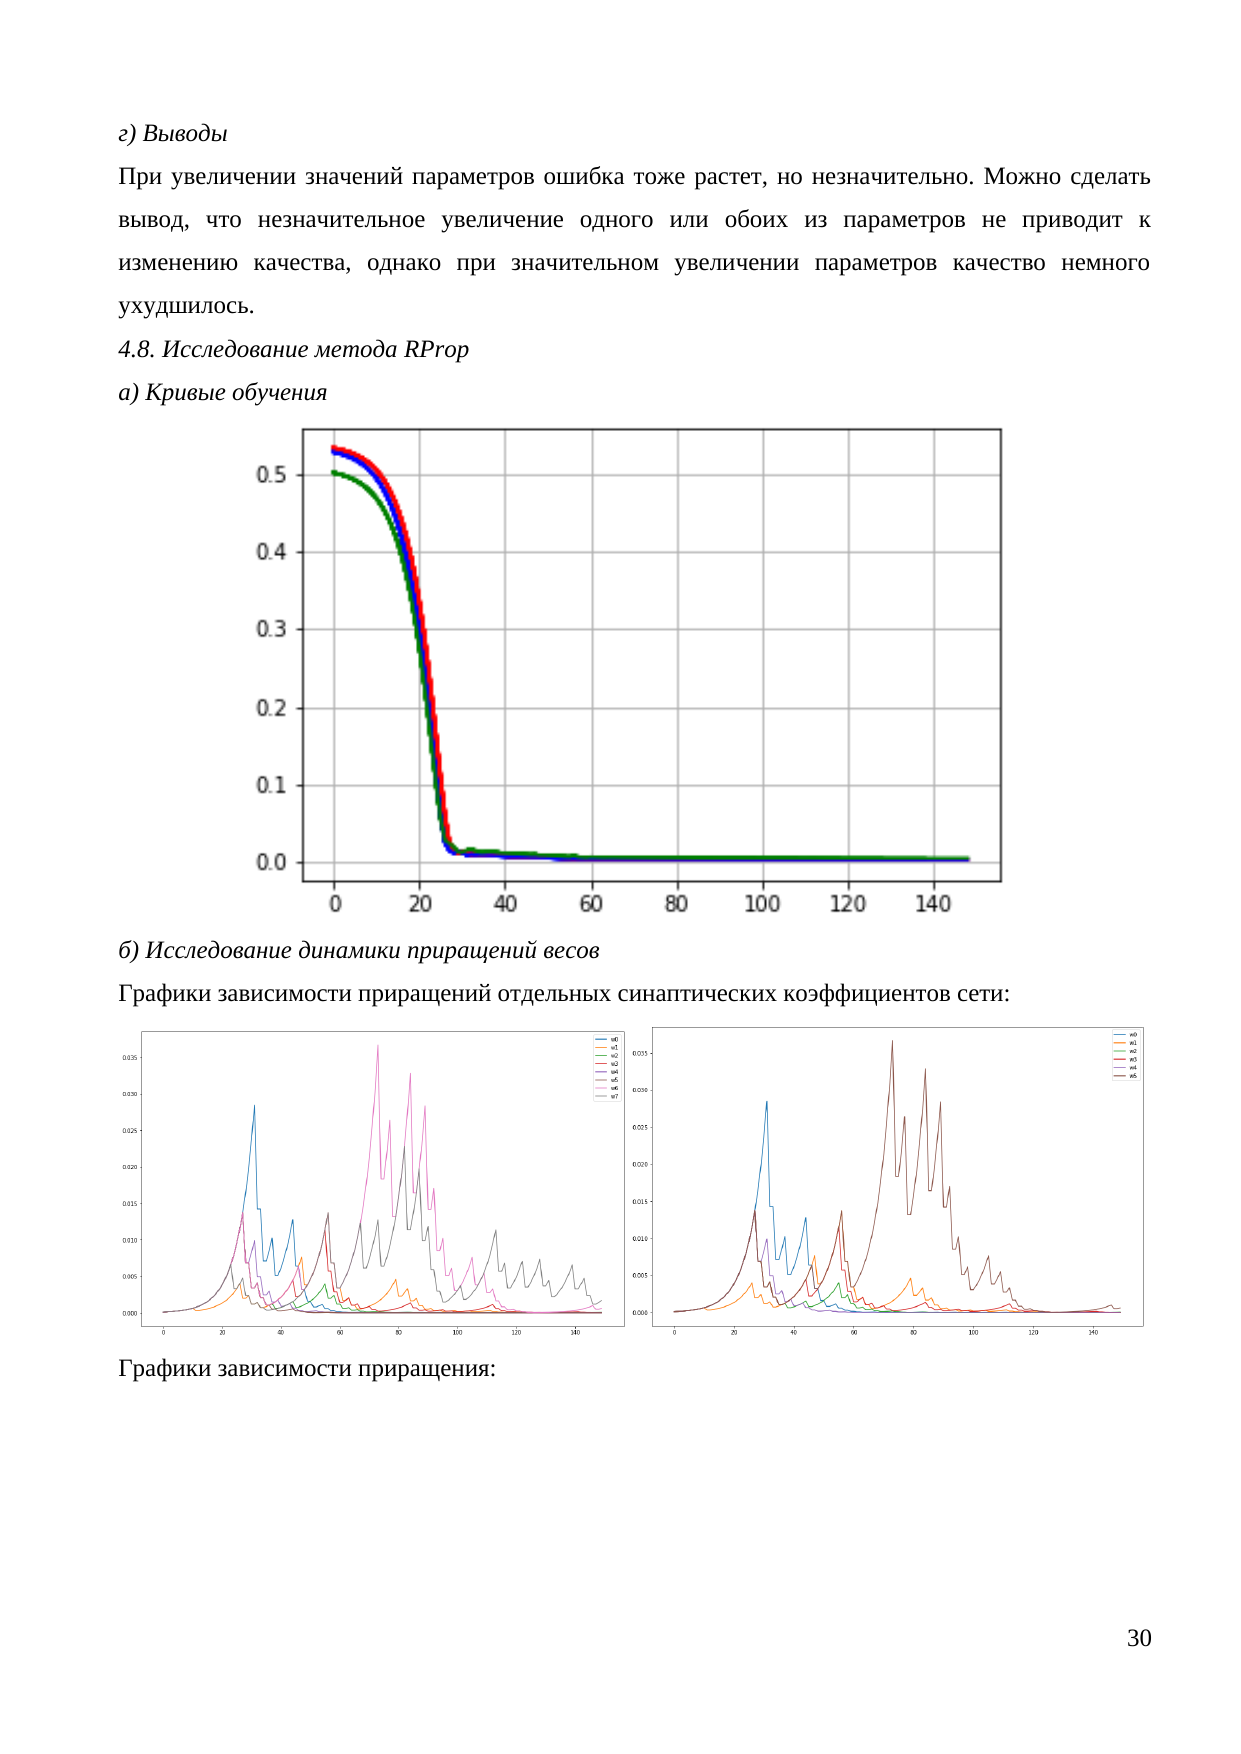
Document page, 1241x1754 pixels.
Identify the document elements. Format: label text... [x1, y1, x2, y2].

text Графики зависимости приращений отдельных синаптических коэффициентов сети: [118, 978, 1152, 1007]
text а) Кривые обучения [118, 377, 1152, 406]
text При увеличении значений параметров ошибка тоже растет, но незначительно. Можно сделать вывод, что незначительное увеличение одного или обоих из параметров не приводит к изменению качества, однако при значительном увеличении параметров качество немного ухудшилось. [118, 161, 1152, 319]
text 4.8. Исследование метода RProp [118, 334, 1152, 362]
picture [118, 1021, 1148, 1339]
picture [252, 420, 1017, 921]
text б) Исследование динамики приращений весов [118, 935, 1152, 964]
text г) Выводы [118, 118, 1152, 147]
text Графики зависимости приращения: [118, 1353, 1152, 1382]
